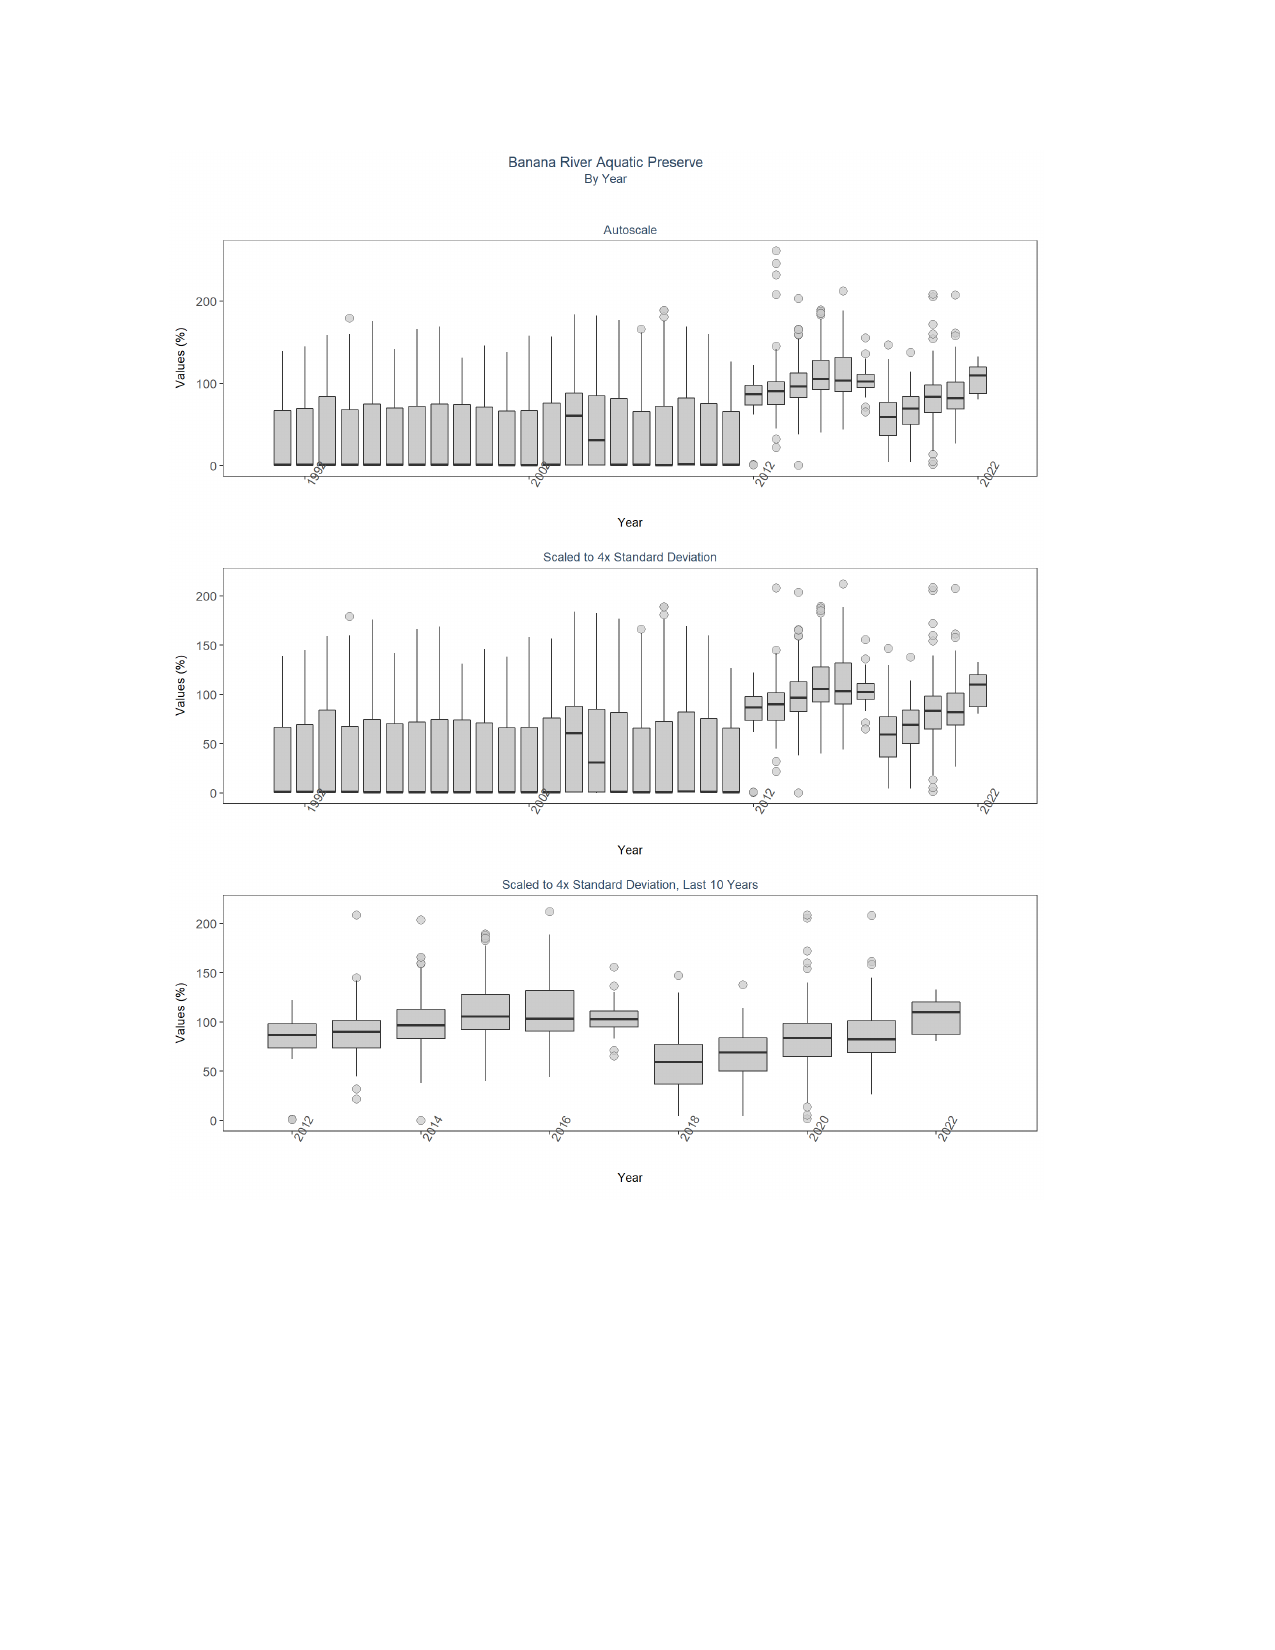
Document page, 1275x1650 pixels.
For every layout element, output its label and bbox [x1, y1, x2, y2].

picture [168, 150, 1044, 1200]
